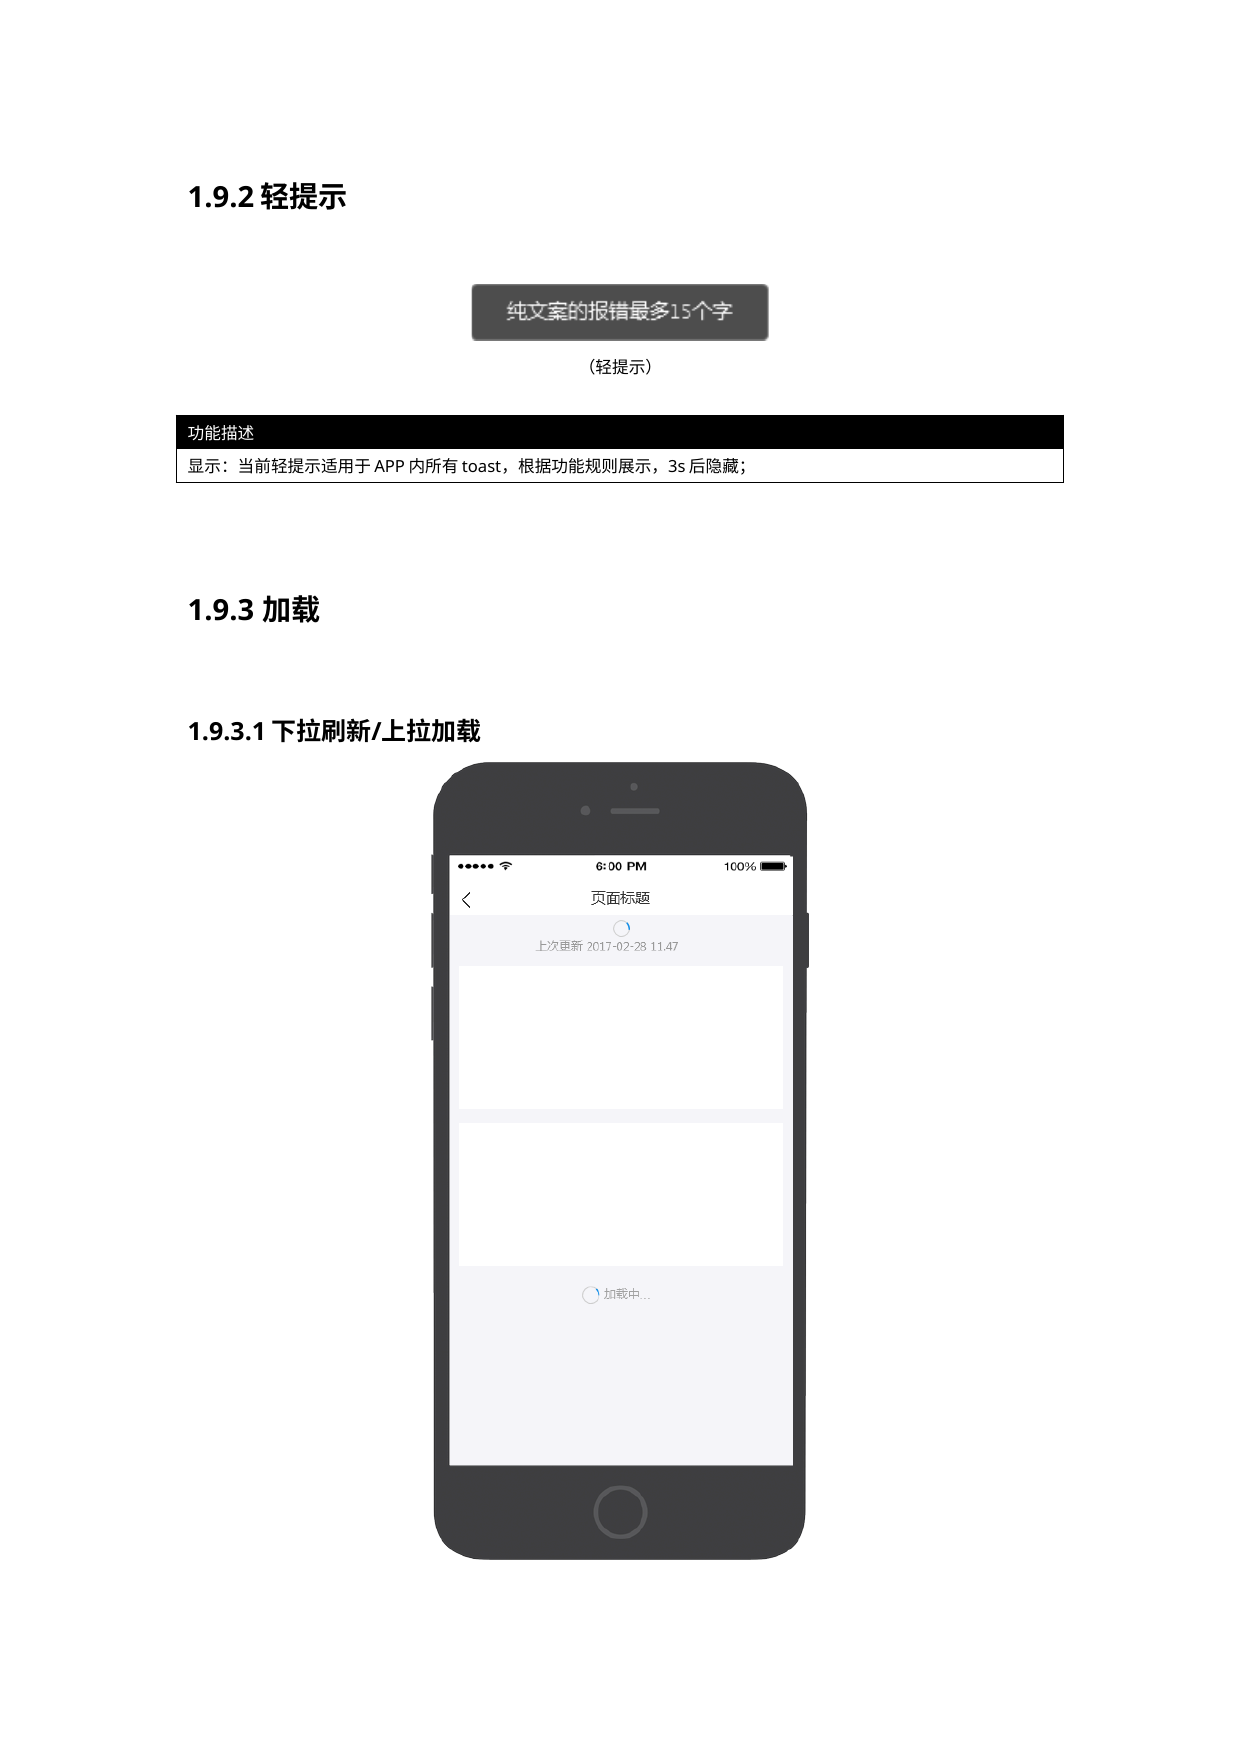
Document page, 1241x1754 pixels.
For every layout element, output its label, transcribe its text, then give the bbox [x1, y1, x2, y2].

subtitle 1.9.2轻提示 [187, 162, 1053, 227]
table_cell 显示：当前轻提示适用于APP内所有toast，根据功能规则展示，3s后隐藏； [177, 449, 1063, 482]
text （轻提示） [187, 349, 1053, 382]
picture [431, 762, 809, 1560]
text 1.9.3.1下拉刷新/上拉加载 [187, 697, 1053, 762]
subtitle 1.9.3 加载 [187, 575, 1053, 640]
table_header 功能描述 [177, 416, 1063, 448]
picture [471, 284, 769, 341]
